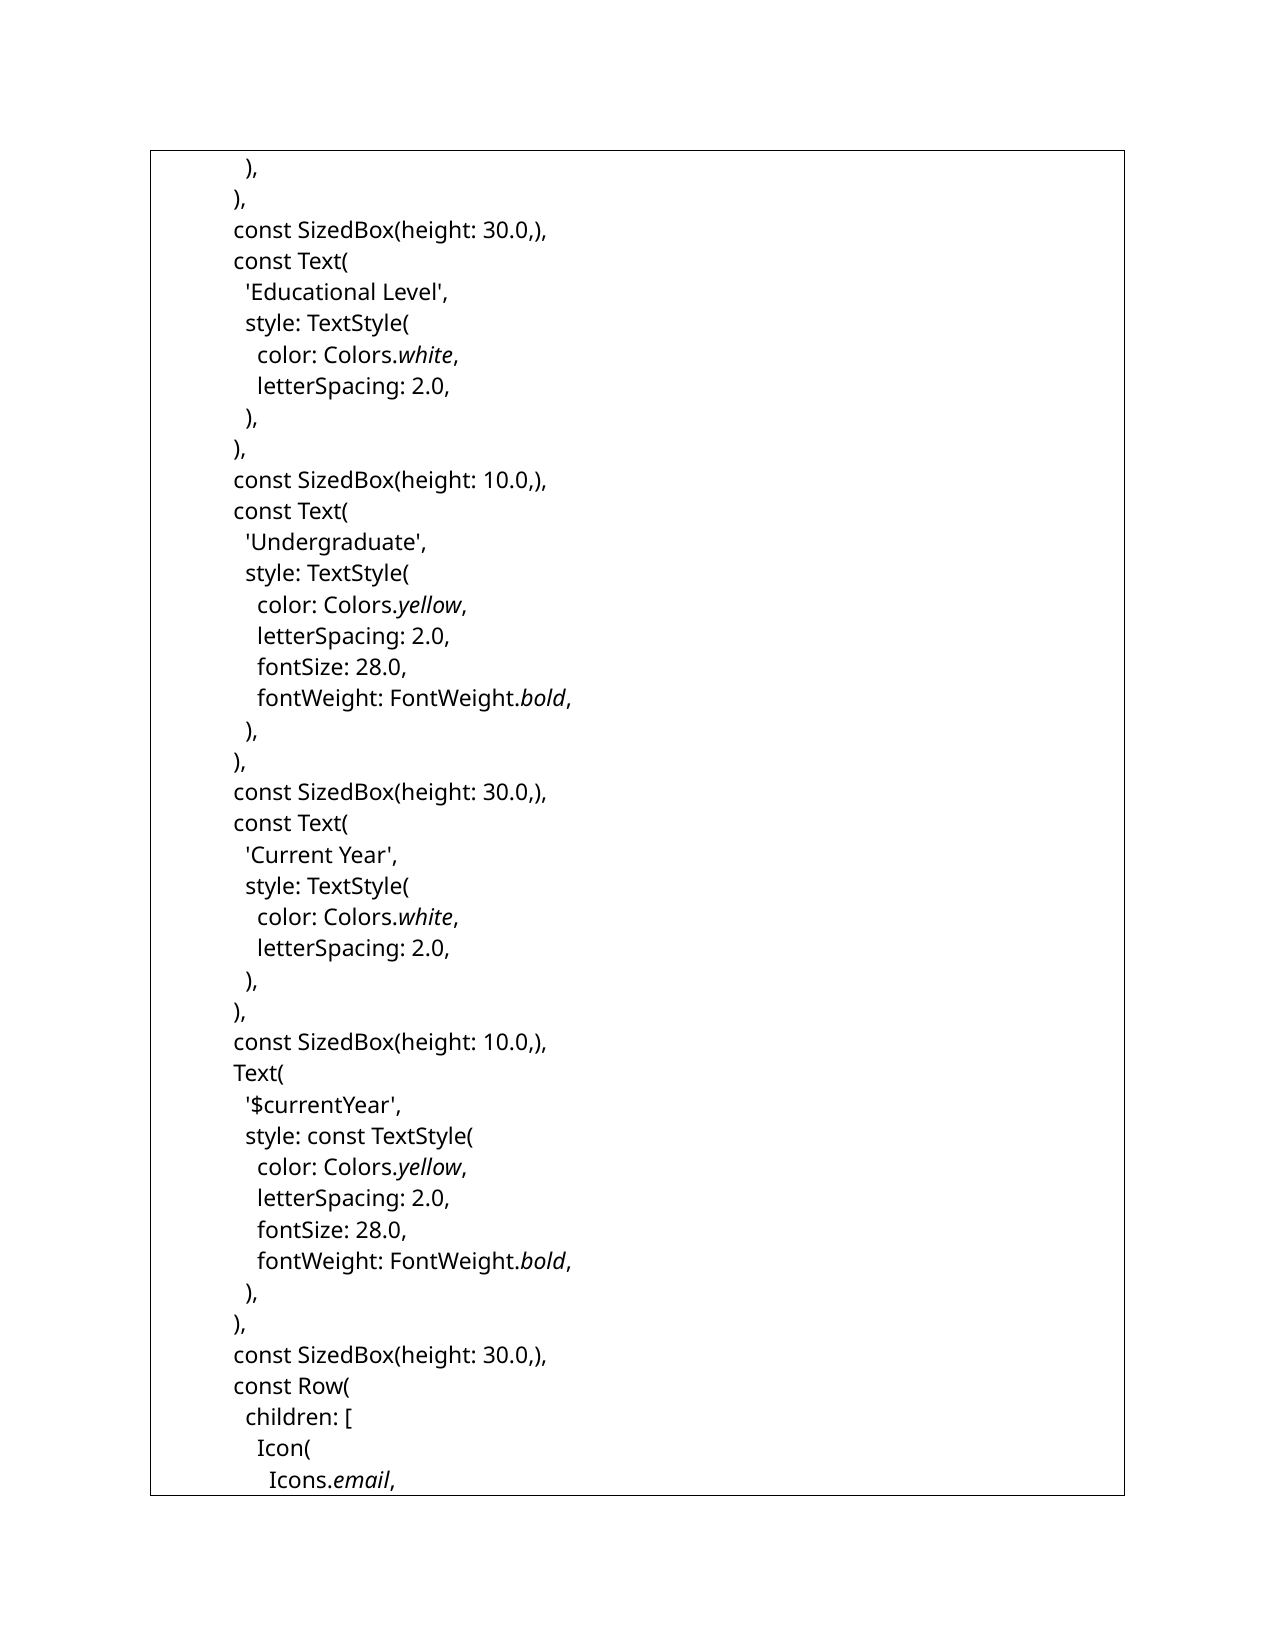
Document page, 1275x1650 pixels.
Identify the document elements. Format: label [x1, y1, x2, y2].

table_cell [151, 151, 1124, 1495]
